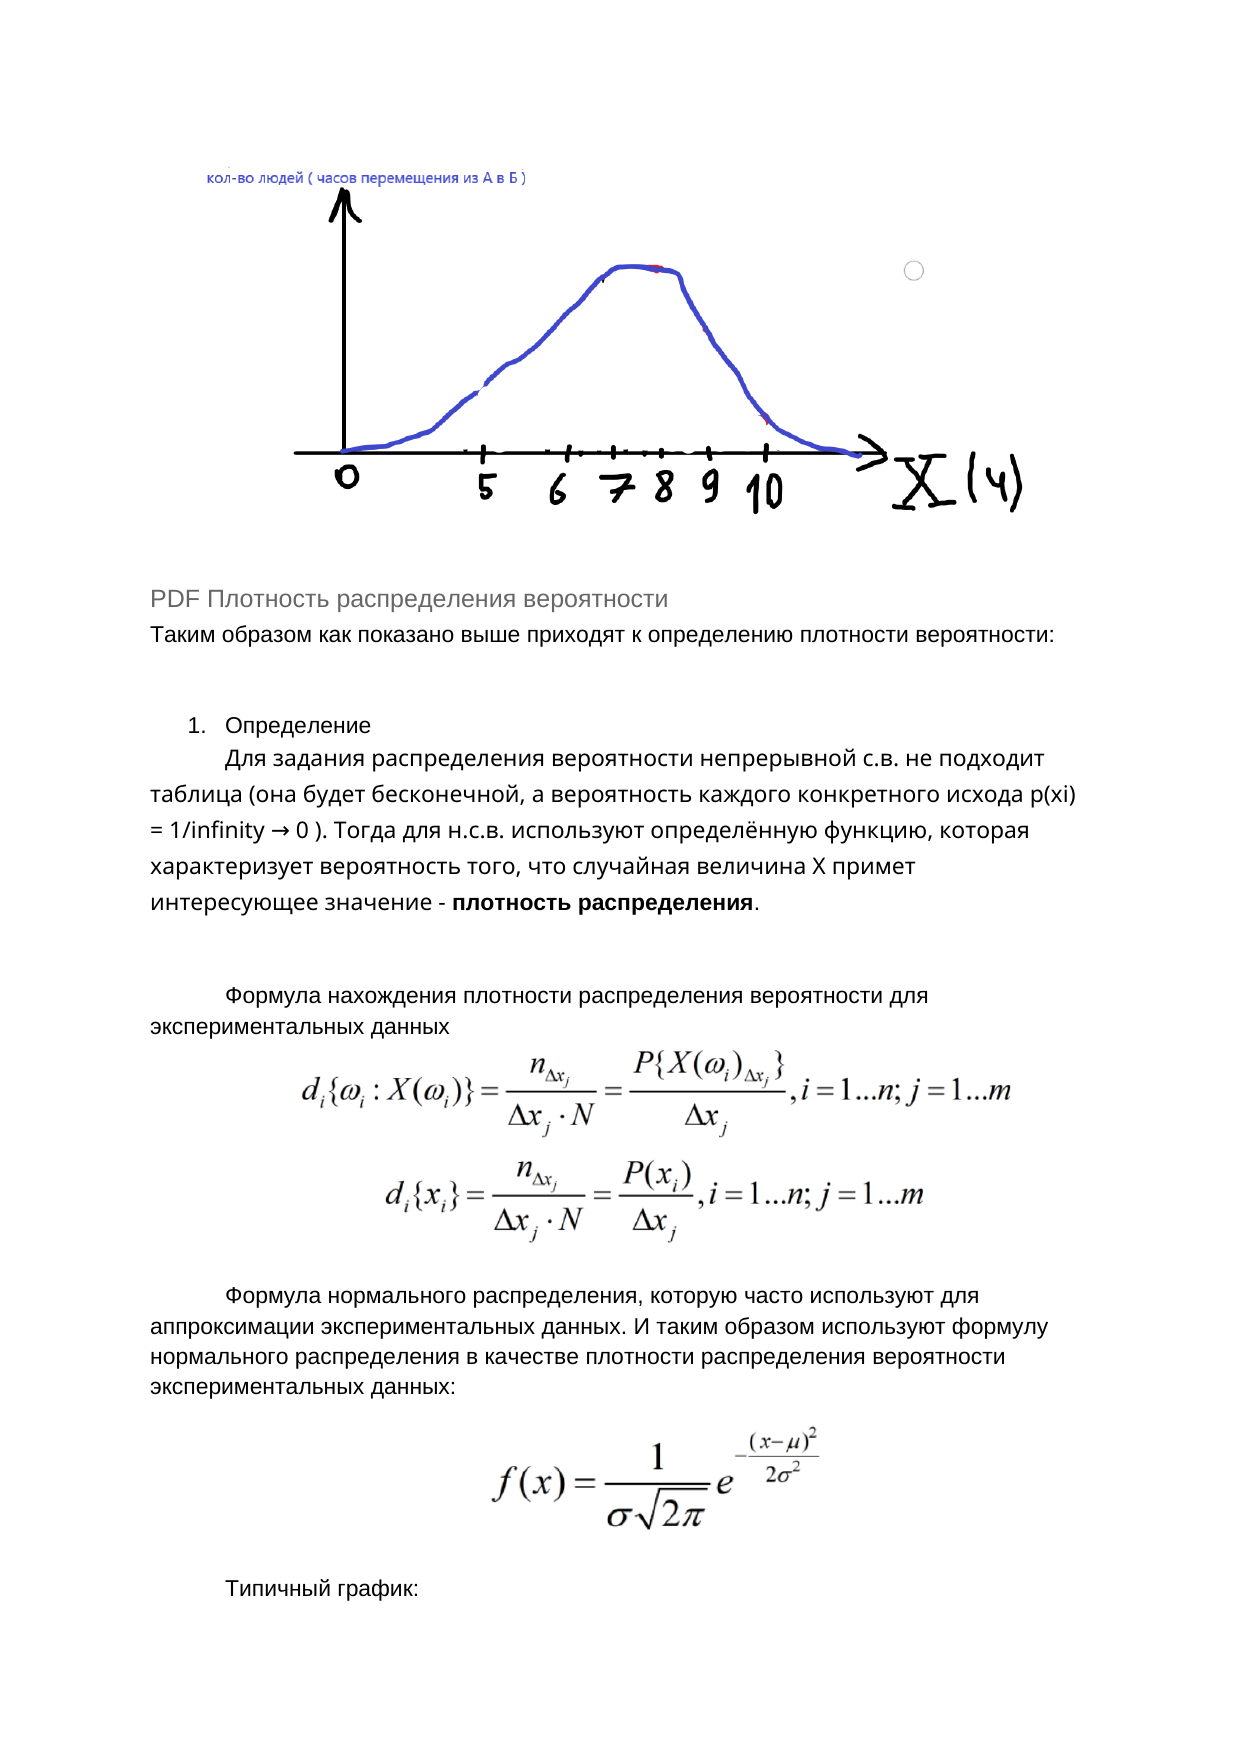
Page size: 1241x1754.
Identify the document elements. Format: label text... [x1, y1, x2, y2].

list Определение [187, 712, 1090, 738]
picture [485, 1403, 830, 1541]
text Таким образом как показано выше приходят к определению плотности вероятности: [150, 621, 1090, 648]
text Типичный график: [150, 1574, 1090, 1601]
text Формула нормального распределения, которую часто используют для аппроксимации экспериментальных данных. И таким образом используют формулу нормального распределения в качестве плотности распределения вероятности экспериментальных данных: [150, 1282, 1090, 1399]
picture [299, 1042, 1016, 1143]
text Формула нахождения плотности распределения вероятности для экспериментальных данных [150, 982, 1090, 1039]
picture [381, 1146, 934, 1249]
picture [201, 150, 1039, 522]
subtitle PDF Плотность распределения вероятности [150, 584, 1090, 613]
text Для задания распределения вероятности непрерывной с.в. не подходит таблица (она будет бесконечной, а вероятность каждого конкретного исхода p(xi) = 1/infinity → 0 ). Тогда для н.с.в. используют определённую функцию, которая характеризует вероятность того, что случайная величина X примет интересующее значение - плотность распределения. [150, 742, 1090, 917]
